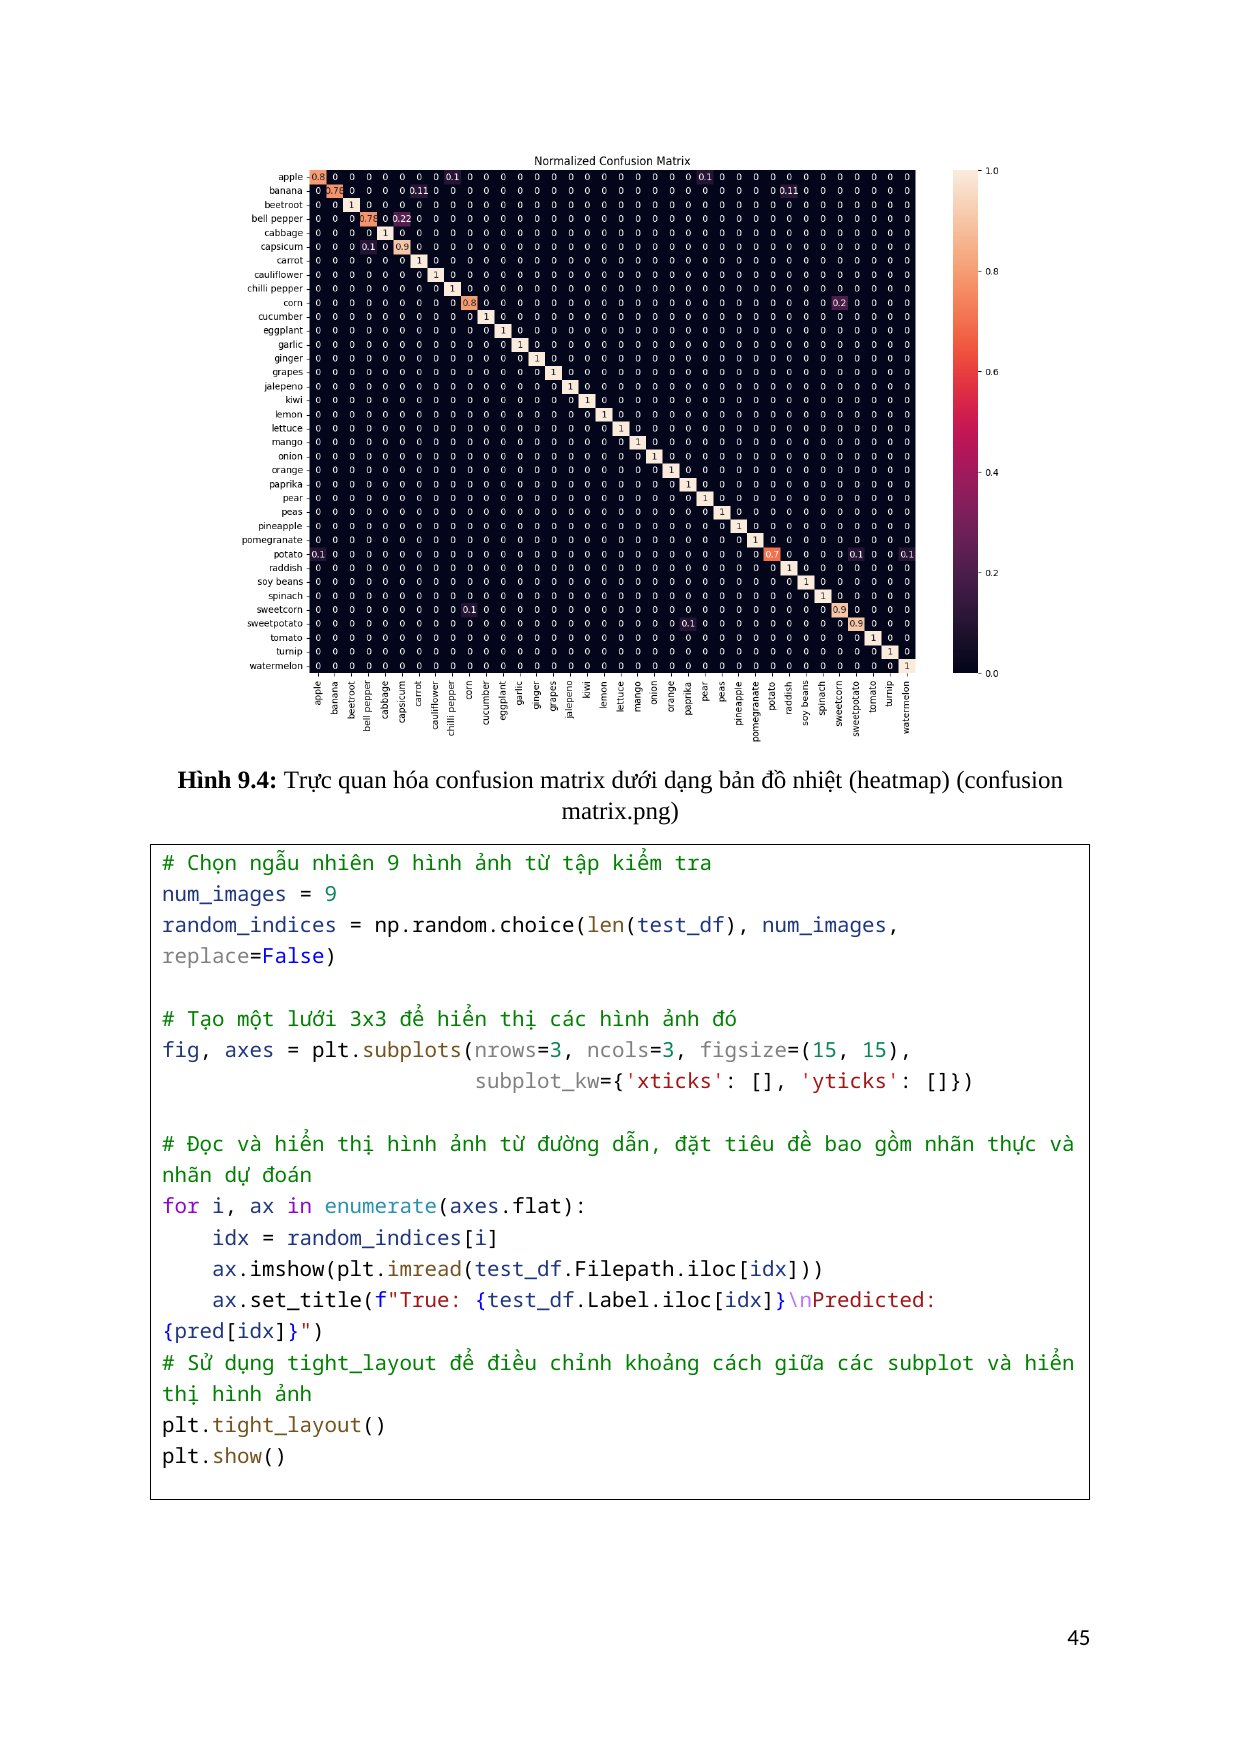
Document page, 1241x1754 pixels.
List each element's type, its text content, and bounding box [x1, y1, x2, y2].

text Hình 9.4: Trực quan hóa confusion matrix dưới dạng bản đồ nhiệt (heatmap) (confusion matrix.png) [150, 765, 1090, 825]
picture [235, 150, 1005, 747]
table_header # Chọn ngẫu nhiên 9 hình ảnh từ tập kiểm tra num_images = 9 random_indices = np.random.choice(len(test_df), num_images, replace=False) # Tạo một lưới 3x3 để hiển thị các hình ảnh đó fig, axes = plt.subplots(nrows=3, ncols=3, figsize=(15, 15), subplot_kw={'xticks': [], 'yticks': []}) # Đọc và hiển thị hình ảnh từ đường dẫn, đặt tiêu đề bao gồm nhãn thực và nhãn dự đoán for i, ax in enumerate(axes.flat): idx = random_indices[i] ax.imshow(plt.imread(test_df.Filepath.iloc[idx])) ax.set_title(f"True: {test_df.Label.iloc[idx]}\nPredicted: {pred[idx]}") # Sử dụng tight_layout để điều chỉnh khoảng cách giữa các subplot và hiển thị hình ảnh plt.tight_layout() plt.show() [151, 845, 1089, 1499]
